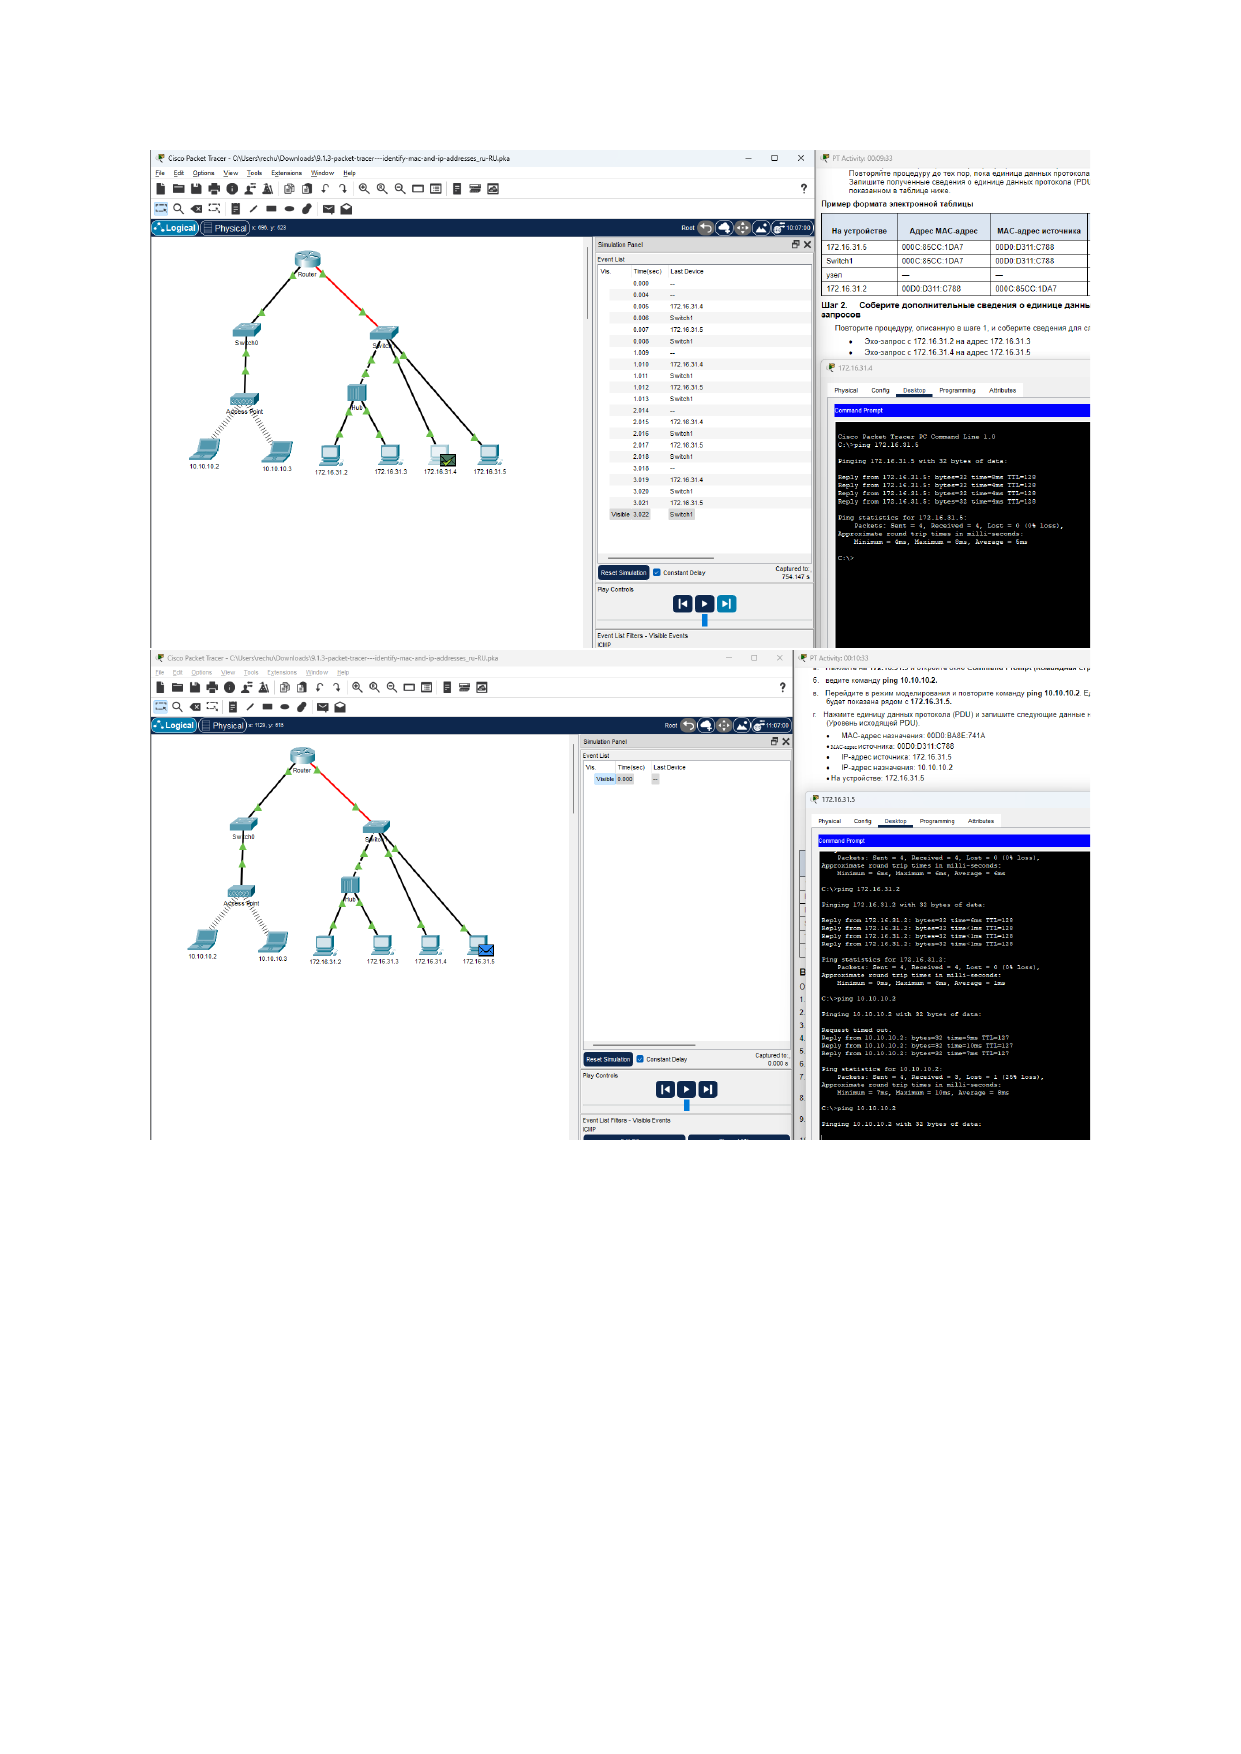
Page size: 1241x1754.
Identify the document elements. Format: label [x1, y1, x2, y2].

picture [150, 150, 1091, 648]
picture [150, 650, 1091, 1140]
